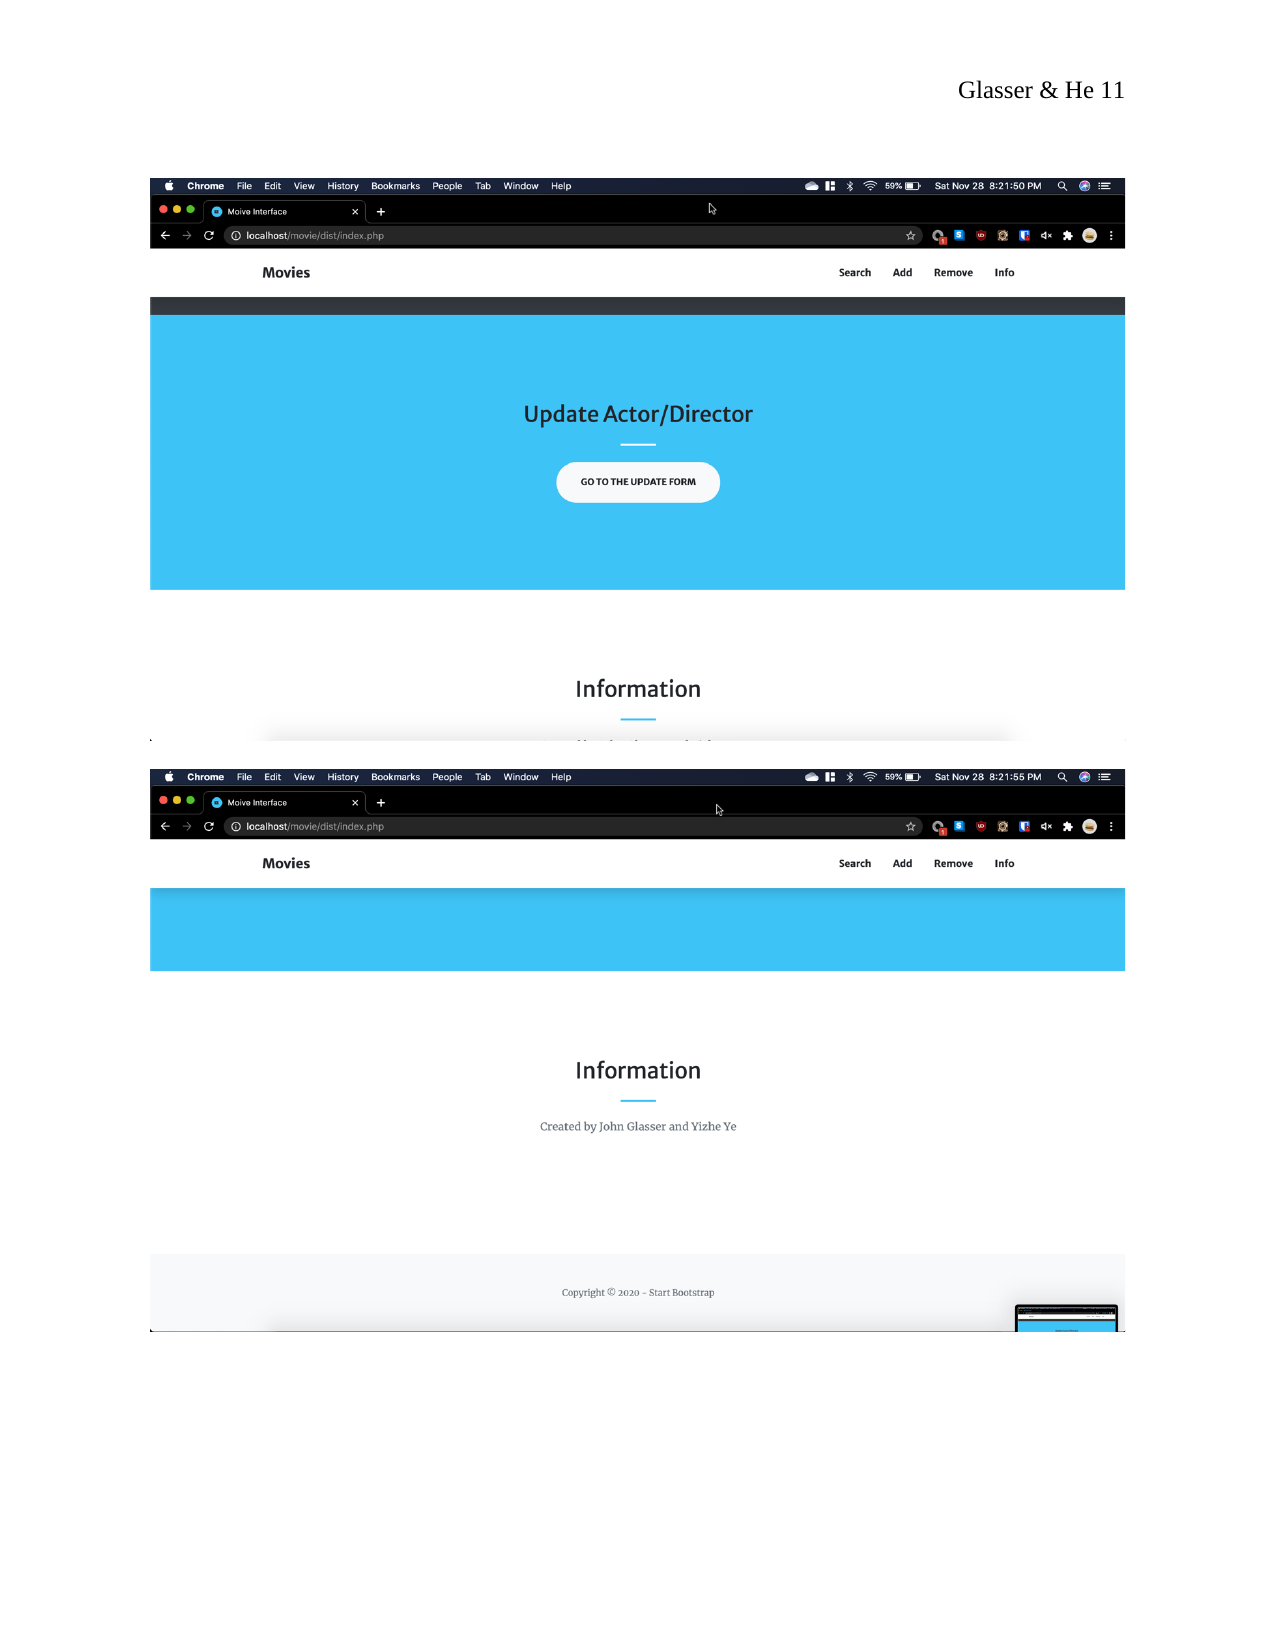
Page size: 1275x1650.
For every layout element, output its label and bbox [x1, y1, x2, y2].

picture [150, 178, 1125, 741]
picture [150, 769, 1125, 1332]
